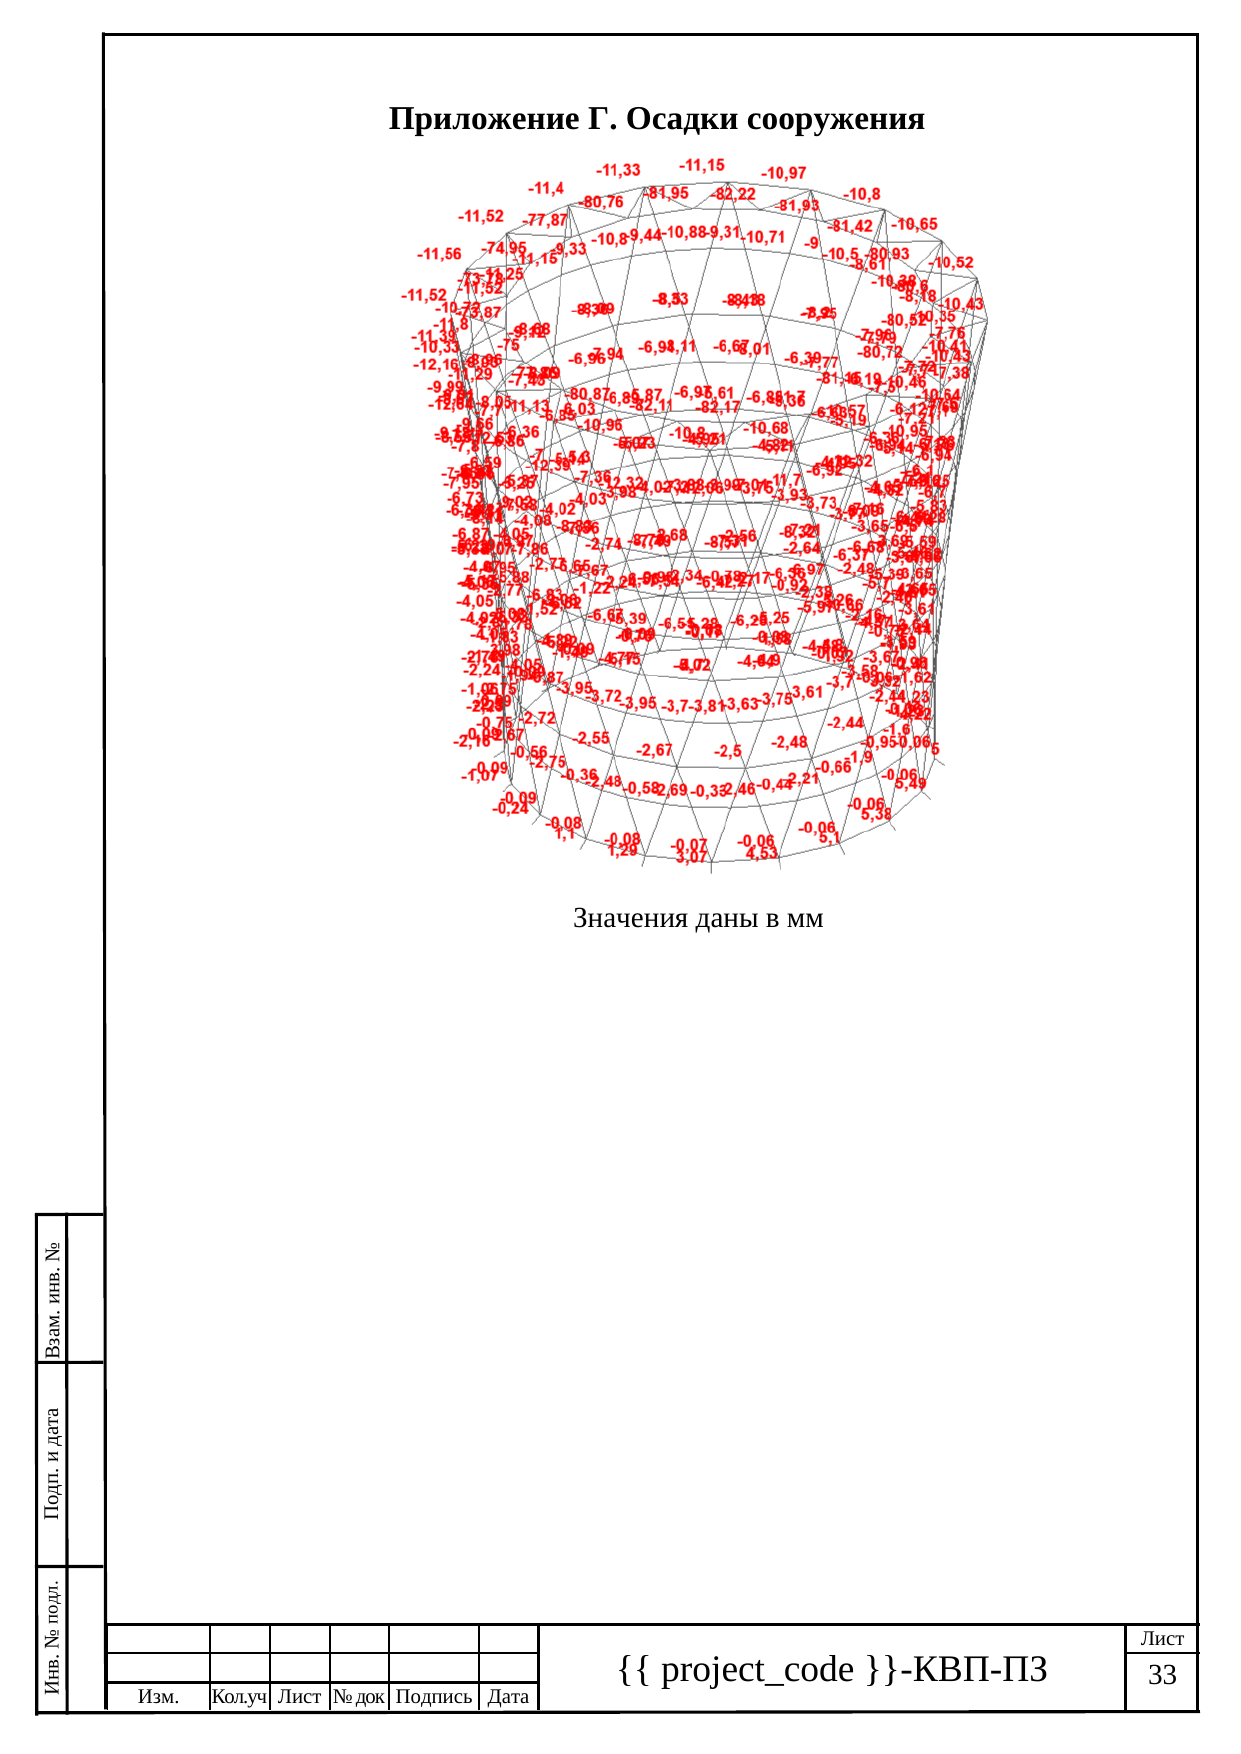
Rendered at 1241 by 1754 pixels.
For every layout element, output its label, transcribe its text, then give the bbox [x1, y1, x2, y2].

text Приложение Г. Осадки сооружения [148, 98, 1166, 137]
text Значения даны в мм [148, 900, 1166, 934]
picture [396, 155, 1001, 884]
